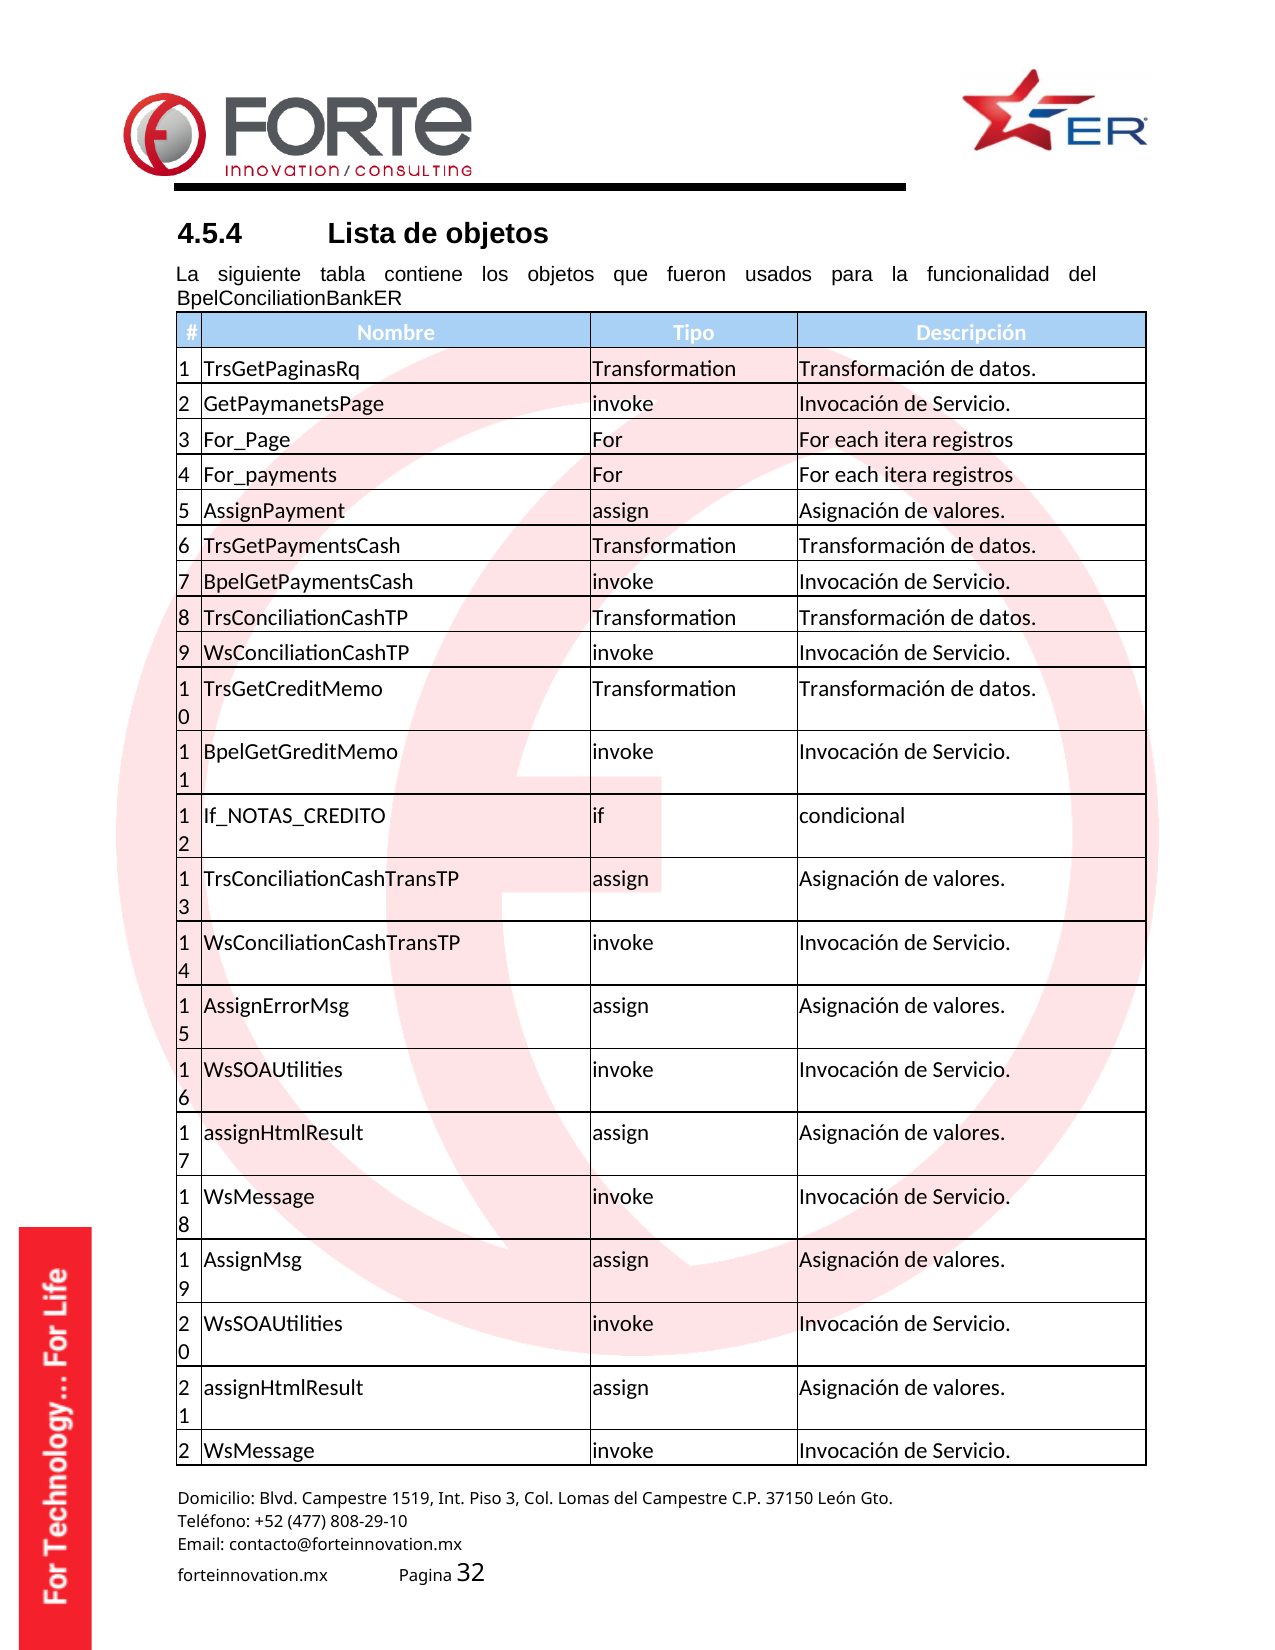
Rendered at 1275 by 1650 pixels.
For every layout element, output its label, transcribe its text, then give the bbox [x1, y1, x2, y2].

table_cell 2 [177, 384, 201, 418]
table_cell 17 [177, 1113, 201, 1174]
table_cell 16 [177, 1049, 201, 1111]
table_cell Transformación de datos. [798, 348, 1145, 382]
table_cell WsSOAUtilities [202, 1303, 590, 1365]
table_cell BpelGetGreditMemo [202, 731, 590, 793]
table_cell Asignación de valores. [798, 986, 1145, 1047]
table_cell TrsConciliationCashTP [202, 597, 590, 631]
table_cell 8 [177, 597, 201, 631]
table_cell Invocación de Servicio. [798, 561, 1145, 595]
table_cell condicional [798, 795, 1145, 857]
table_cell GetPaymanetsPage [202, 384, 590, 418]
table_cell Transformación de datos. [798, 526, 1145, 560]
table_header Descripción [798, 313, 1145, 347]
table_cell 10 [177, 668, 201, 730]
table_cell 1 [177, 348, 201, 382]
table_cell 6 [177, 526, 201, 560]
table_cell WsMessage [202, 1176, 590, 1238]
table_cell TrsGetCreditMemo [202, 668, 590, 730]
table_cell Transformación de datos. [798, 668, 1145, 730]
table_cell Invocación de Servicio. [798, 1430, 1145, 1464]
table_cell 21 [177, 1367, 201, 1429]
table_cell If_NOTAS_CREDITO [202, 795, 590, 857]
table_cell assign [591, 490, 797, 524]
text La siguiente tabla contiene los objetos que fueron usados para la funcionalidad del BpelConciliationBankER [176, 261, 1098, 310]
table_cell Invocación de Servicio. [798, 1176, 1145, 1238]
table_cell Invocación de Servicio. [798, 922, 1145, 984]
table_cell Asignación de valores. [798, 1240, 1145, 1302]
table_cell 20 [177, 1303, 201, 1365]
table_cell Invocación de Servicio. [798, 632, 1145, 666]
table_cell Asignación de valores. [798, 1367, 1145, 1429]
picture [123, 93, 472, 176]
table_cell For each itera registros [798, 455, 1145, 489]
table_cell TrsGetPaymentsCash [202, 526, 590, 560]
table_cell 11 [177, 731, 201, 793]
table_header Tipo [591, 313, 797, 347]
table_cell assign [591, 1367, 797, 1429]
table_header # [177, 313, 201, 347]
table_cell Asignación de valores. [798, 1113, 1145, 1174]
table_cell invoke [591, 561, 797, 595]
table_cell AssignPayment [202, 490, 590, 524]
table_cell Transformation [591, 348, 797, 382]
table_cell 9 [177, 632, 201, 666]
table_cell 3 [177, 419, 201, 453]
table_cell For each itera registros [798, 419, 1145, 453]
table_cell Asignación de valores. [798, 858, 1145, 920]
picture [953, 67, 1157, 152]
table_cell invoke [591, 1176, 797, 1238]
table_cell invoke [591, 1303, 797, 1365]
table_cell if [591, 795, 797, 857]
table_cell WsMessage [202, 1430, 590, 1464]
table_cell invoke [591, 384, 797, 418]
table_cell For_payments [202, 455, 590, 489]
table_cell For [591, 455, 797, 489]
table_cell WsConciliationCashTP [202, 632, 590, 666]
table_cell invoke [591, 632, 797, 666]
table_cell For [591, 419, 797, 453]
table_cell 14 [177, 922, 201, 984]
table_cell assignHtmlResult [202, 1367, 590, 1429]
table_cell For_Page [202, 419, 590, 453]
table_cell invoke [591, 1430, 797, 1464]
table_cell invoke [591, 1049, 797, 1111]
table_cell TrsGetPaginasRq [202, 348, 590, 382]
table_cell assign [591, 986, 797, 1047]
table_cell Invocación de Servicio. [798, 1049, 1145, 1111]
table_cell Invocación de Servicio. [798, 731, 1145, 793]
table_cell AssignMsg [202, 1240, 590, 1302]
table_cell Asignación de valores. [798, 490, 1145, 524]
table_cell 15 [177, 986, 201, 1047]
table_cell invoke [591, 922, 797, 984]
table_cell 7 [177, 561, 201, 595]
table_cell 12 [177, 795, 201, 857]
subtitle Lista de objetos [177, 216, 1098, 250]
table_cell 5 [177, 490, 201, 524]
table_cell assignHtmlResult [202, 1113, 590, 1174]
table_cell Invocación de Servicio. [798, 384, 1145, 418]
table_cell Invocación de Servicio. [798, 1303, 1145, 1365]
table_cell assign [591, 1240, 797, 1302]
table_cell 13 [177, 858, 201, 920]
table_cell 18 [177, 1176, 201, 1238]
table_cell Transformation [591, 526, 797, 560]
table_header Nombre [202, 313, 590, 347]
table_cell 22 [177, 1430, 201, 1464]
table_cell Transformation [591, 668, 797, 730]
table_cell Transformation [591, 597, 797, 631]
table_cell TrsConciliationCashTransTP [202, 858, 590, 920]
table_cell 4 [177, 455, 201, 489]
table_cell Transformación de datos. [798, 597, 1145, 631]
table_cell WsConciliationCashTransTP [202, 922, 590, 984]
table_cell 19 [177, 1240, 201, 1302]
table_cell assign [591, 1113, 797, 1174]
table_cell invoke [591, 731, 797, 793]
table_cell AssignErrorMsg [202, 986, 590, 1047]
table_cell WsSOAUtilities [202, 1049, 590, 1111]
table_cell assign [591, 858, 797, 920]
table_cell BpelGetPaymentsCash [202, 561, 590, 595]
